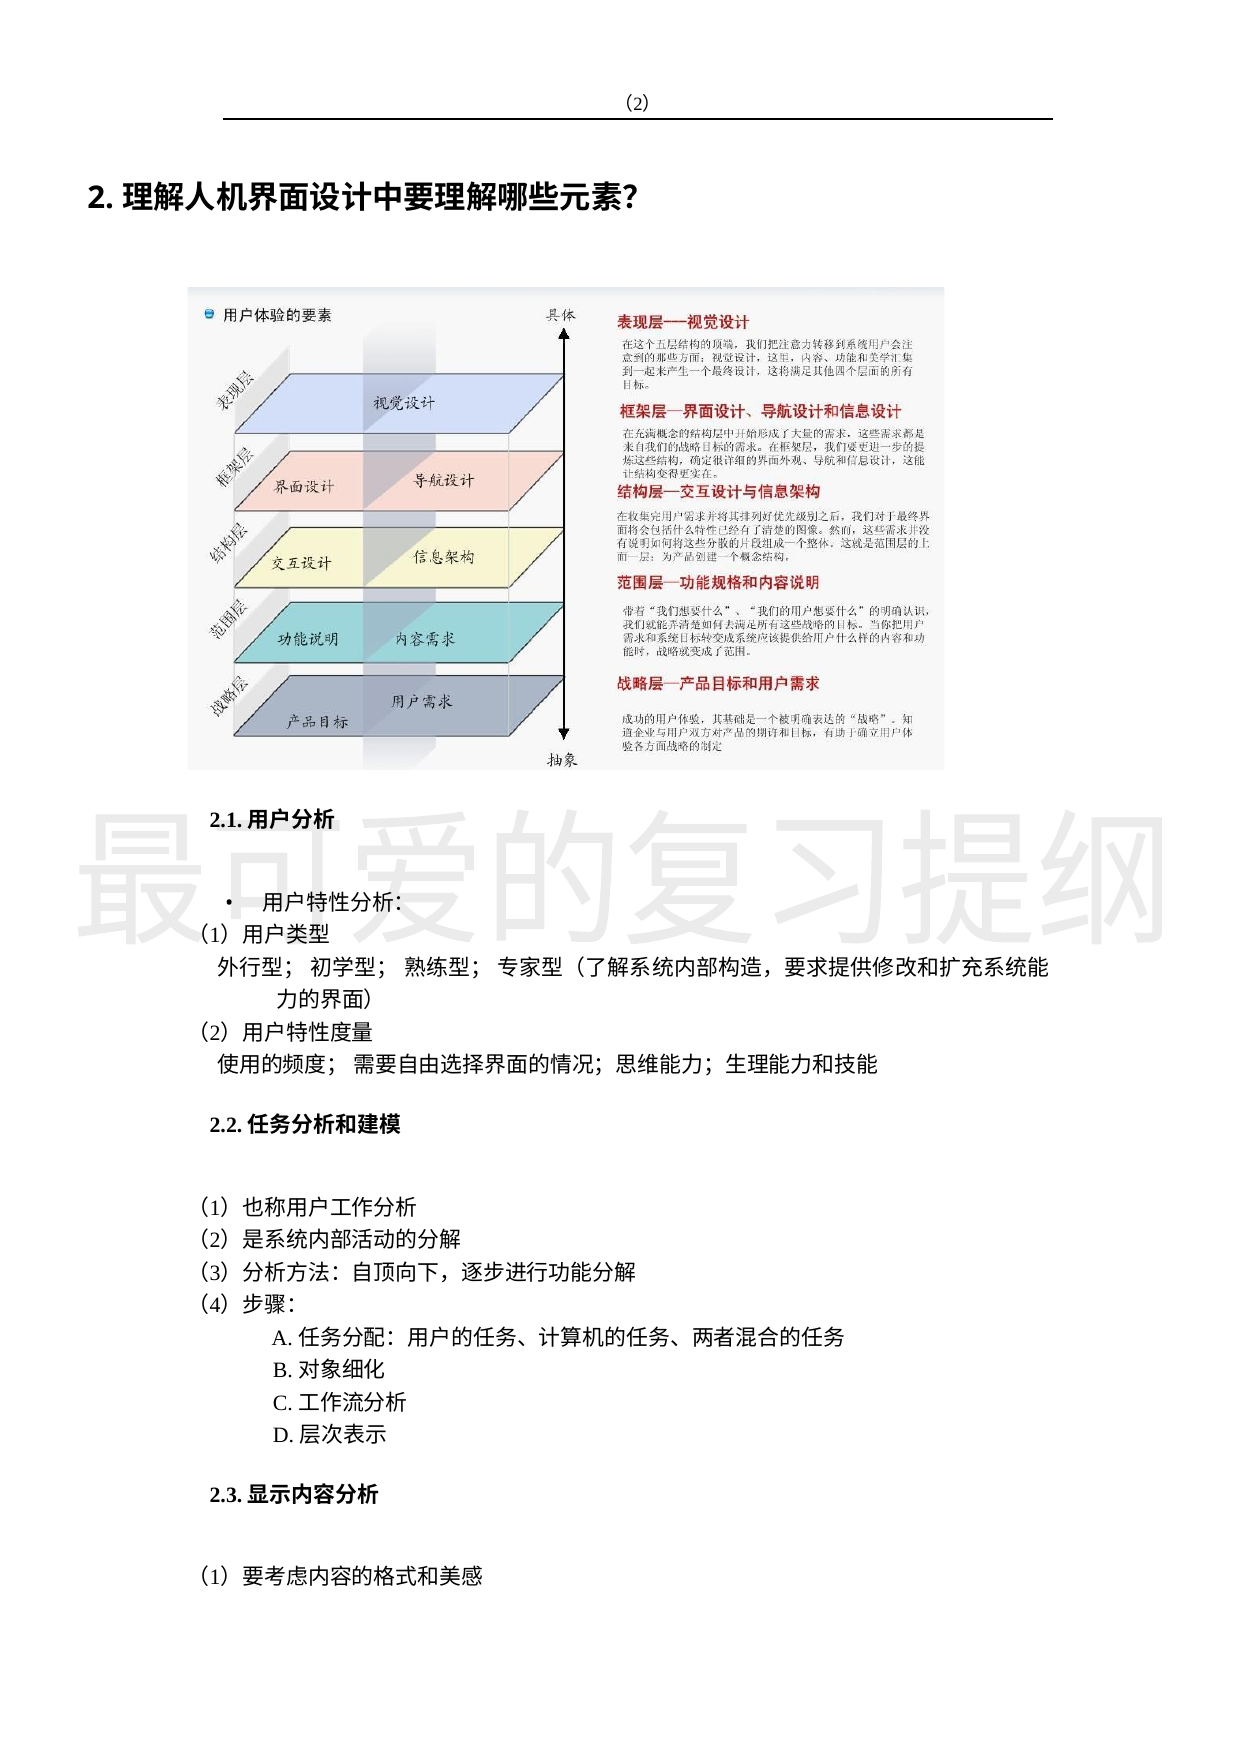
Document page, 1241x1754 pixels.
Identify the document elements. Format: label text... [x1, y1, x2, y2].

list 使用的频度； 需要自由选择界面的情况；思维能力；生理能力和技能 [217, 1047, 1053, 1079]
list 用户特性分析： [225, 884, 1053, 917]
text 是系统内部活动的分解 [187, 1222, 1053, 1254]
text 用户类型 [187, 917, 1053, 949]
text 也称用户工作分析 [187, 1189, 1053, 1222]
text 分析方法：自顶向下，逐步进行功能分解 [187, 1254, 1053, 1287]
text 要考虑内容的格式和美感 [187, 1559, 1053, 1591]
list 层次表示 [250, 1417, 1053, 1449]
subtitle 任务分析和建模 [209, 1106, 1053, 1139]
subtitle 显示内容分析 [209, 1476, 1053, 1509]
subtitle 用户分析 [209, 802, 1053, 834]
list 对象细化 [250, 1352, 1053, 1384]
list 任务分配：用户的任务、计算机的任务、两者混合的任务 [250, 1319, 1053, 1352]
text 步骤： [187, 1287, 1053, 1319]
list 外行型； 初学型； 熟练型； 专家型（了解系统内部构造，要求提供修改和扩充系统能力的界面） [217, 949, 1053, 1014]
picture [187, 287, 945, 770]
text 用户特性度量 [187, 1014, 1053, 1047]
list 工作流分析 [250, 1384, 1053, 1417]
subtitle 理解人机界面设计中要理解哪些元素？ [87, 162, 1053, 227]
